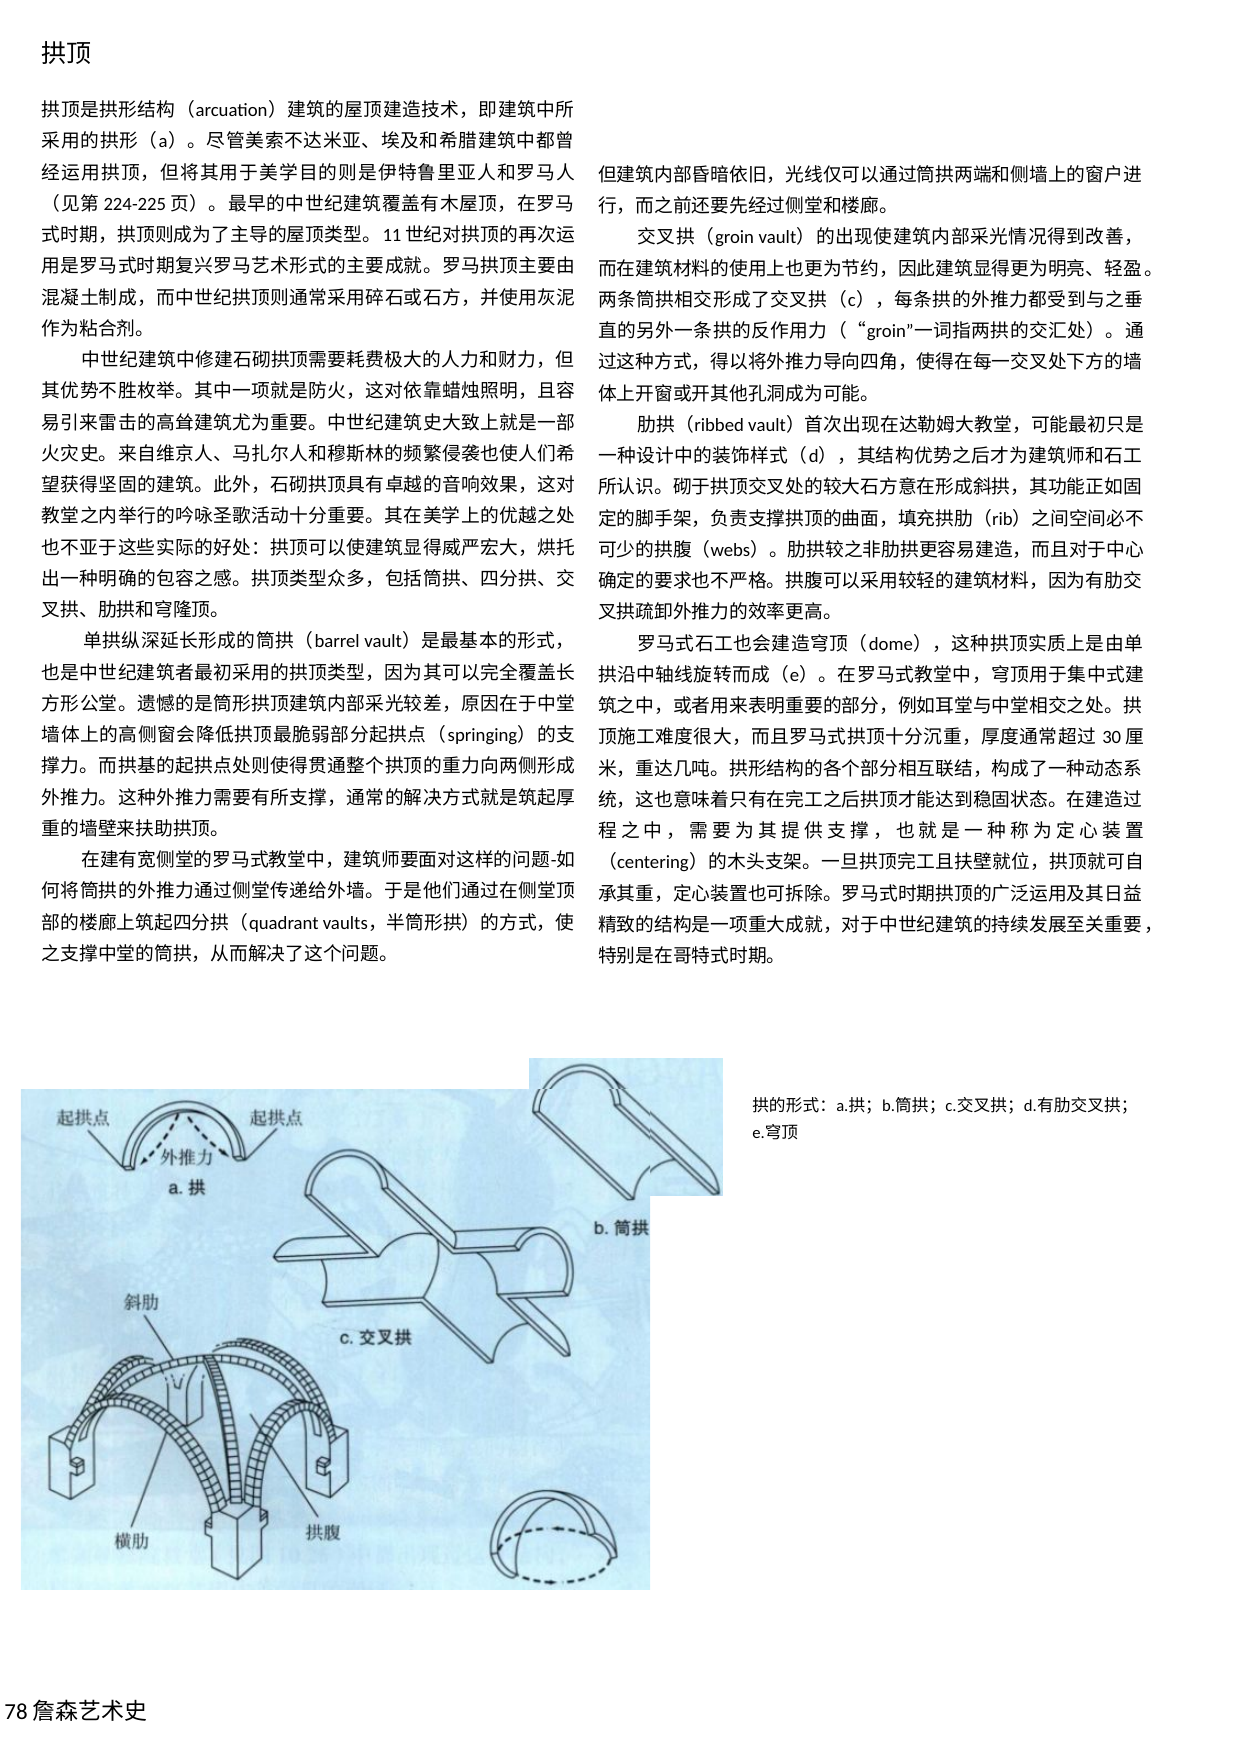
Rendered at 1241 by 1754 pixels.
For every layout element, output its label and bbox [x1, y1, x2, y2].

picture [20, 1058, 723, 1590]
